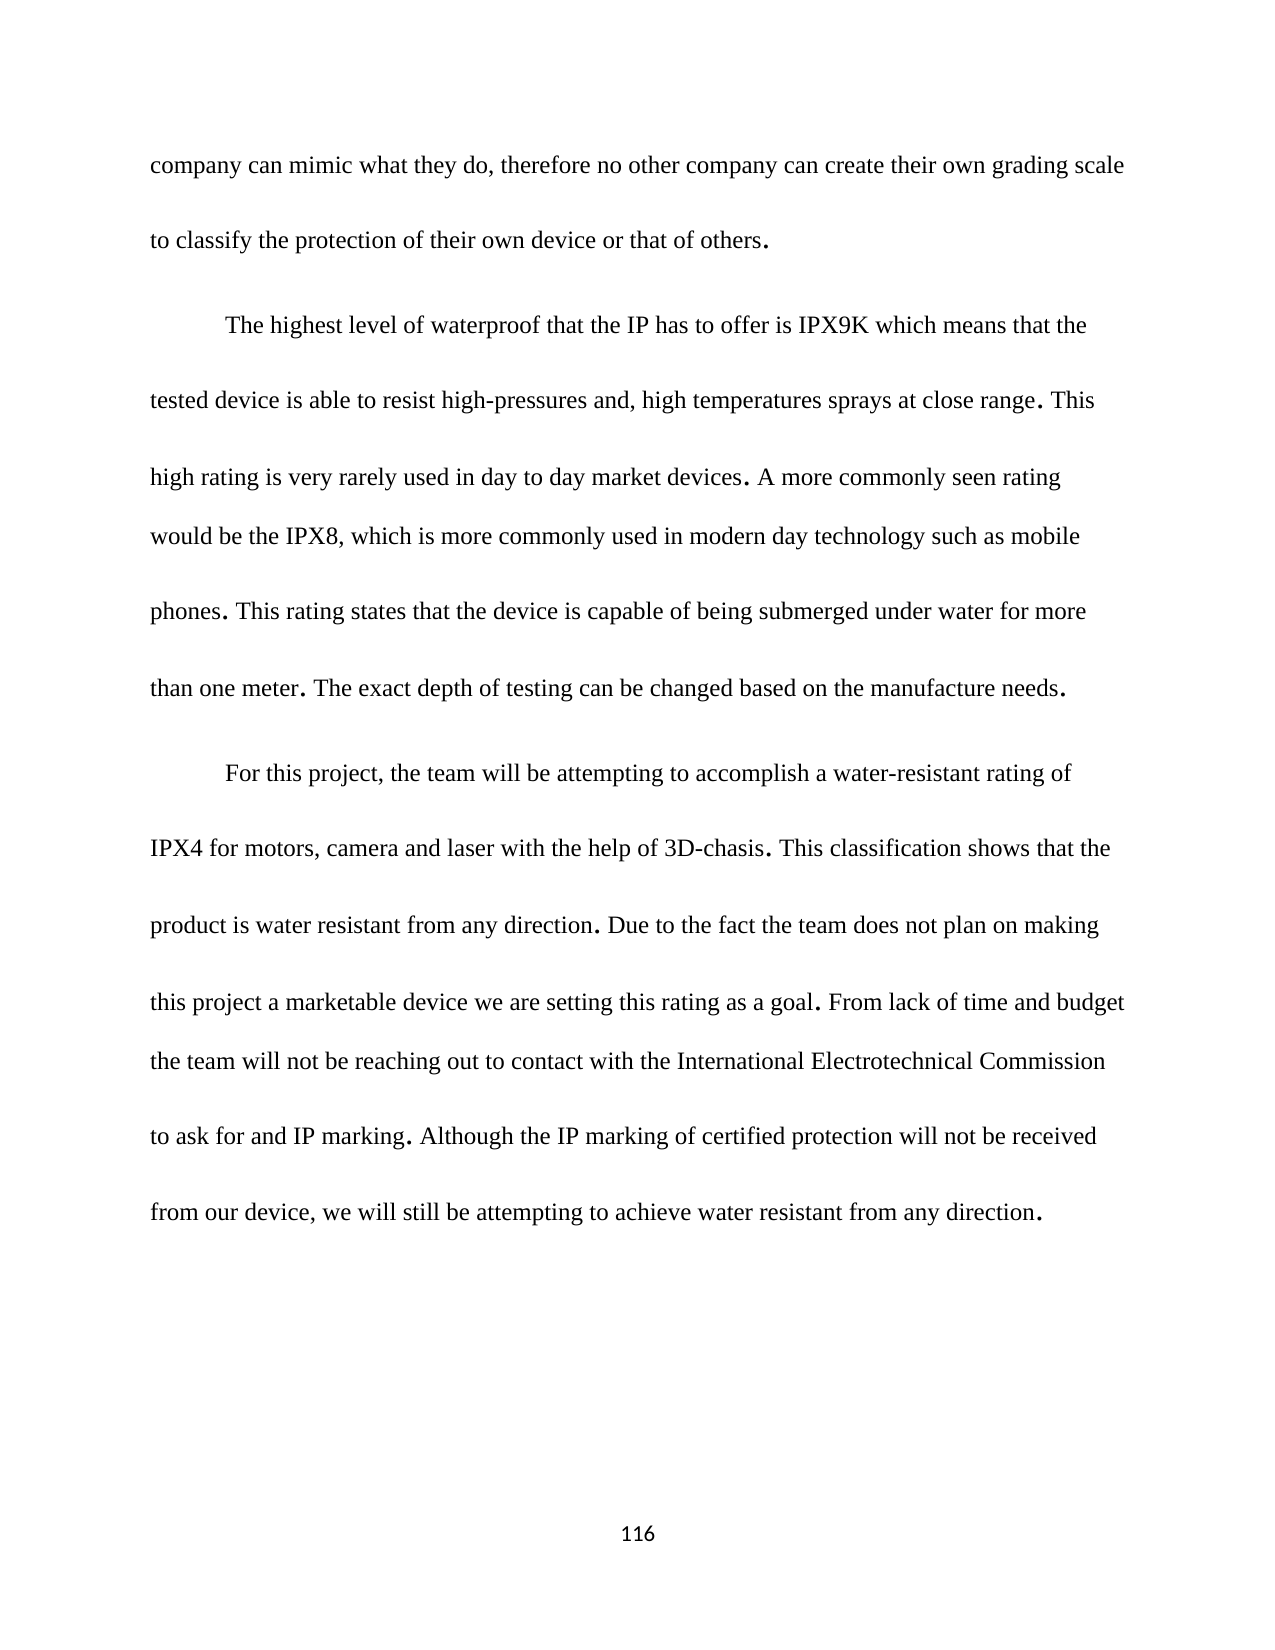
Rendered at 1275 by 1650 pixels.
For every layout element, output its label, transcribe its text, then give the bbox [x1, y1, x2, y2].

text For this project, the team will be attempting to accomplish a water-resistant rating of IPX4 for motors, camera and laser with the help of 3D-chasis. This classification shows that the product is water resistant from any direction. Due to the fact the team does not plan on making this project a marketable device we are setting this rating as a goal. From lack of time and budget the team will not be reaching out to contact with the International Electrotechnical Commission to ask for and IP marking. Although the IP marking of certified protection will not be received from our device, we will still be attempting to achieve water resistant from any direction. [150, 758, 1125, 1228]
text The highest level of waterproof that the IP has to offer is IPX9K which means that the tested device is able to resist high-pressures and, high temperatures sprays at close range. This high rating is very rarely used in day to day market devices. A more commonly seen rating would be the IPX8, which is more commonly used in modern day technology such as mobile phones. This rating states that the device is capable of being submerged under water for more than one meter. The exact depth of testing can be changed based on the manufacture needs. [150, 310, 1125, 703]
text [150, 150, 1125, 255]
